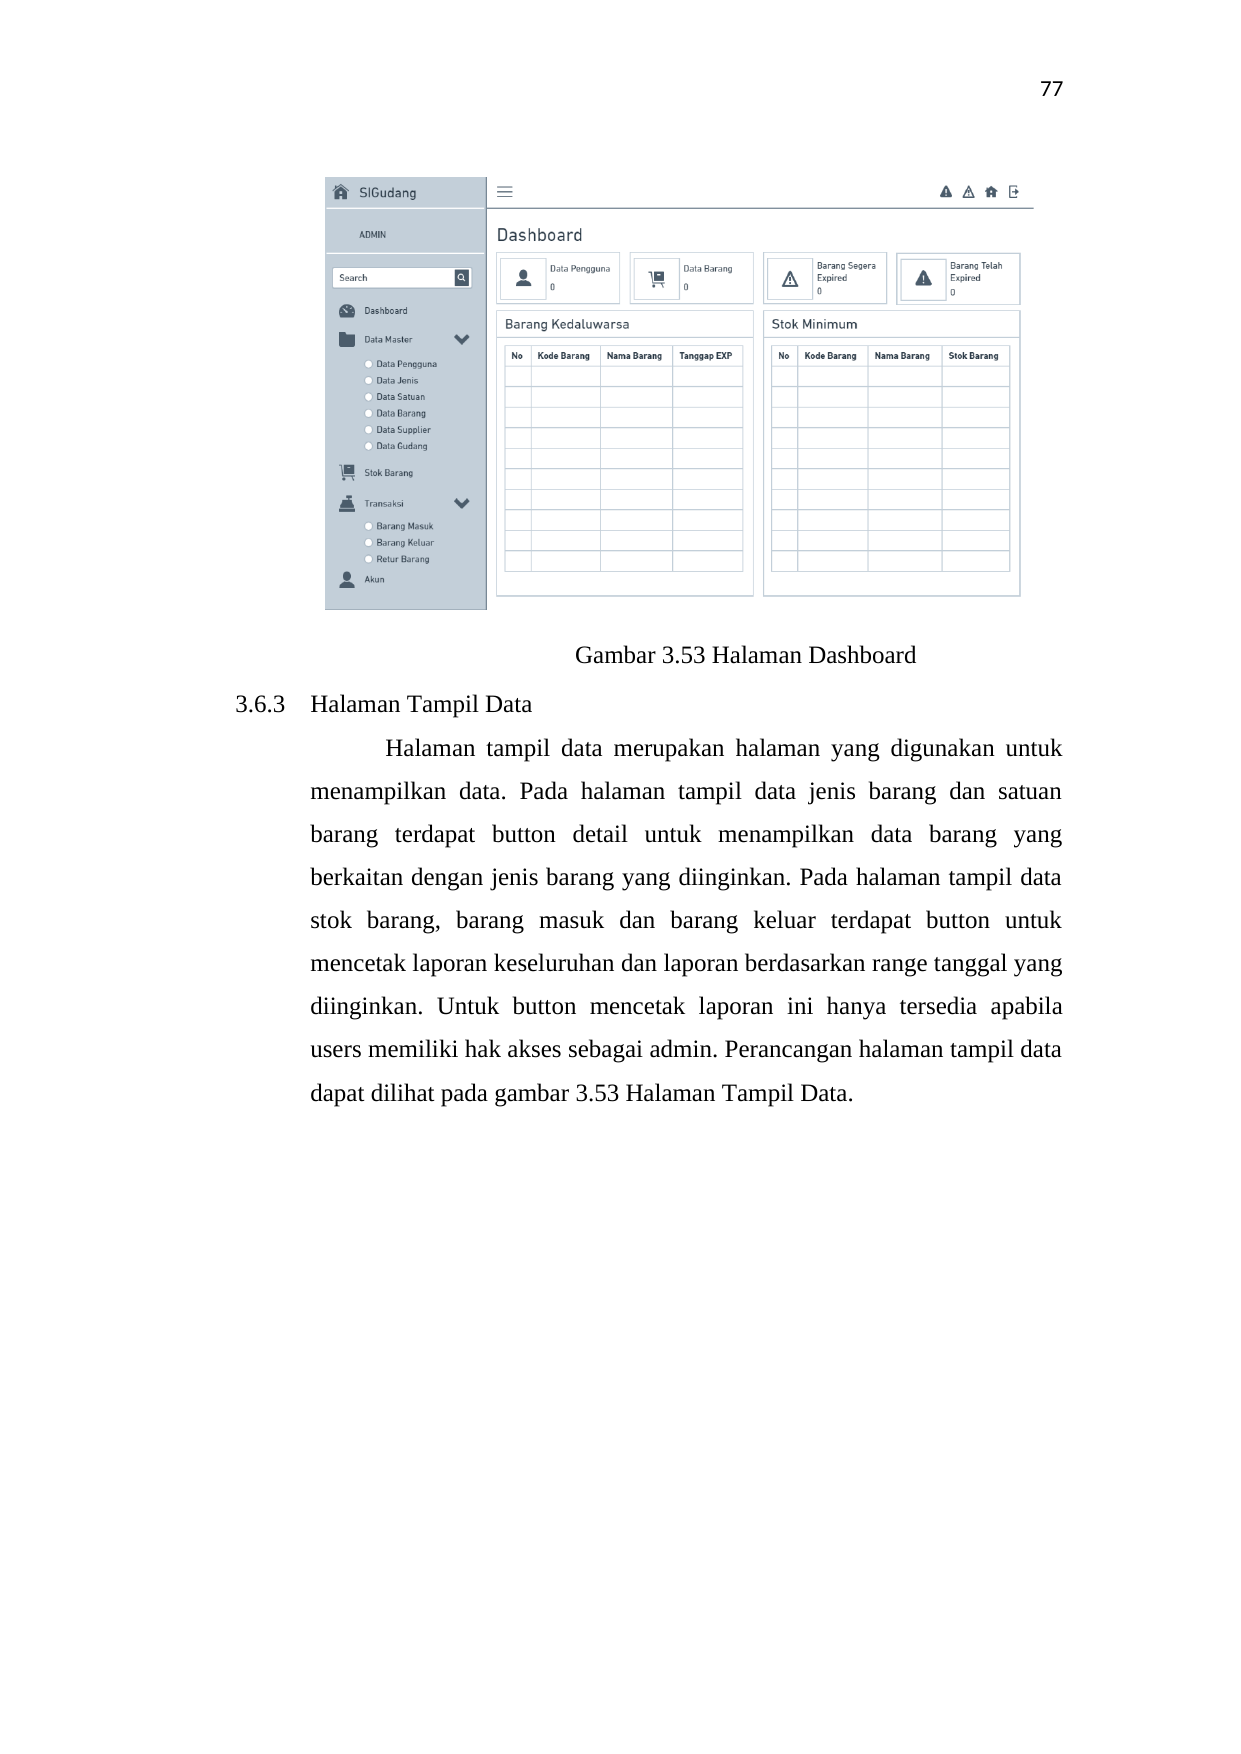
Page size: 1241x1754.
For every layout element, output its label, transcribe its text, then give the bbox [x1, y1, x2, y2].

text Halaman tampil data merupakan halaman yang digunakan untuk menampilkan data. Pada halaman tampil data jenis barang dan satuan barang terdapat button detail untuk menampilkan data barang yang berkaitan dengan jenis barang yang diinginkan. Pada halaman tampil data stok barang, barang masuk dan barang keluar terdapat button untuk mencetak laporan keseluruhan dan laporan berdasarkan range tanggal yang diinginkan. Untuk button mencetak laporan ini hanya tersedia apabila users memiliki hak akses sebagai admin. Perancangan halaman tampil data dapat dilihat pada gambar 3.53 Halaman Tampil Data. [310, 733, 1063, 1106]
subtitle Halaman Tampil Data [235, 689, 1063, 718]
picture [325, 177, 1034, 610]
